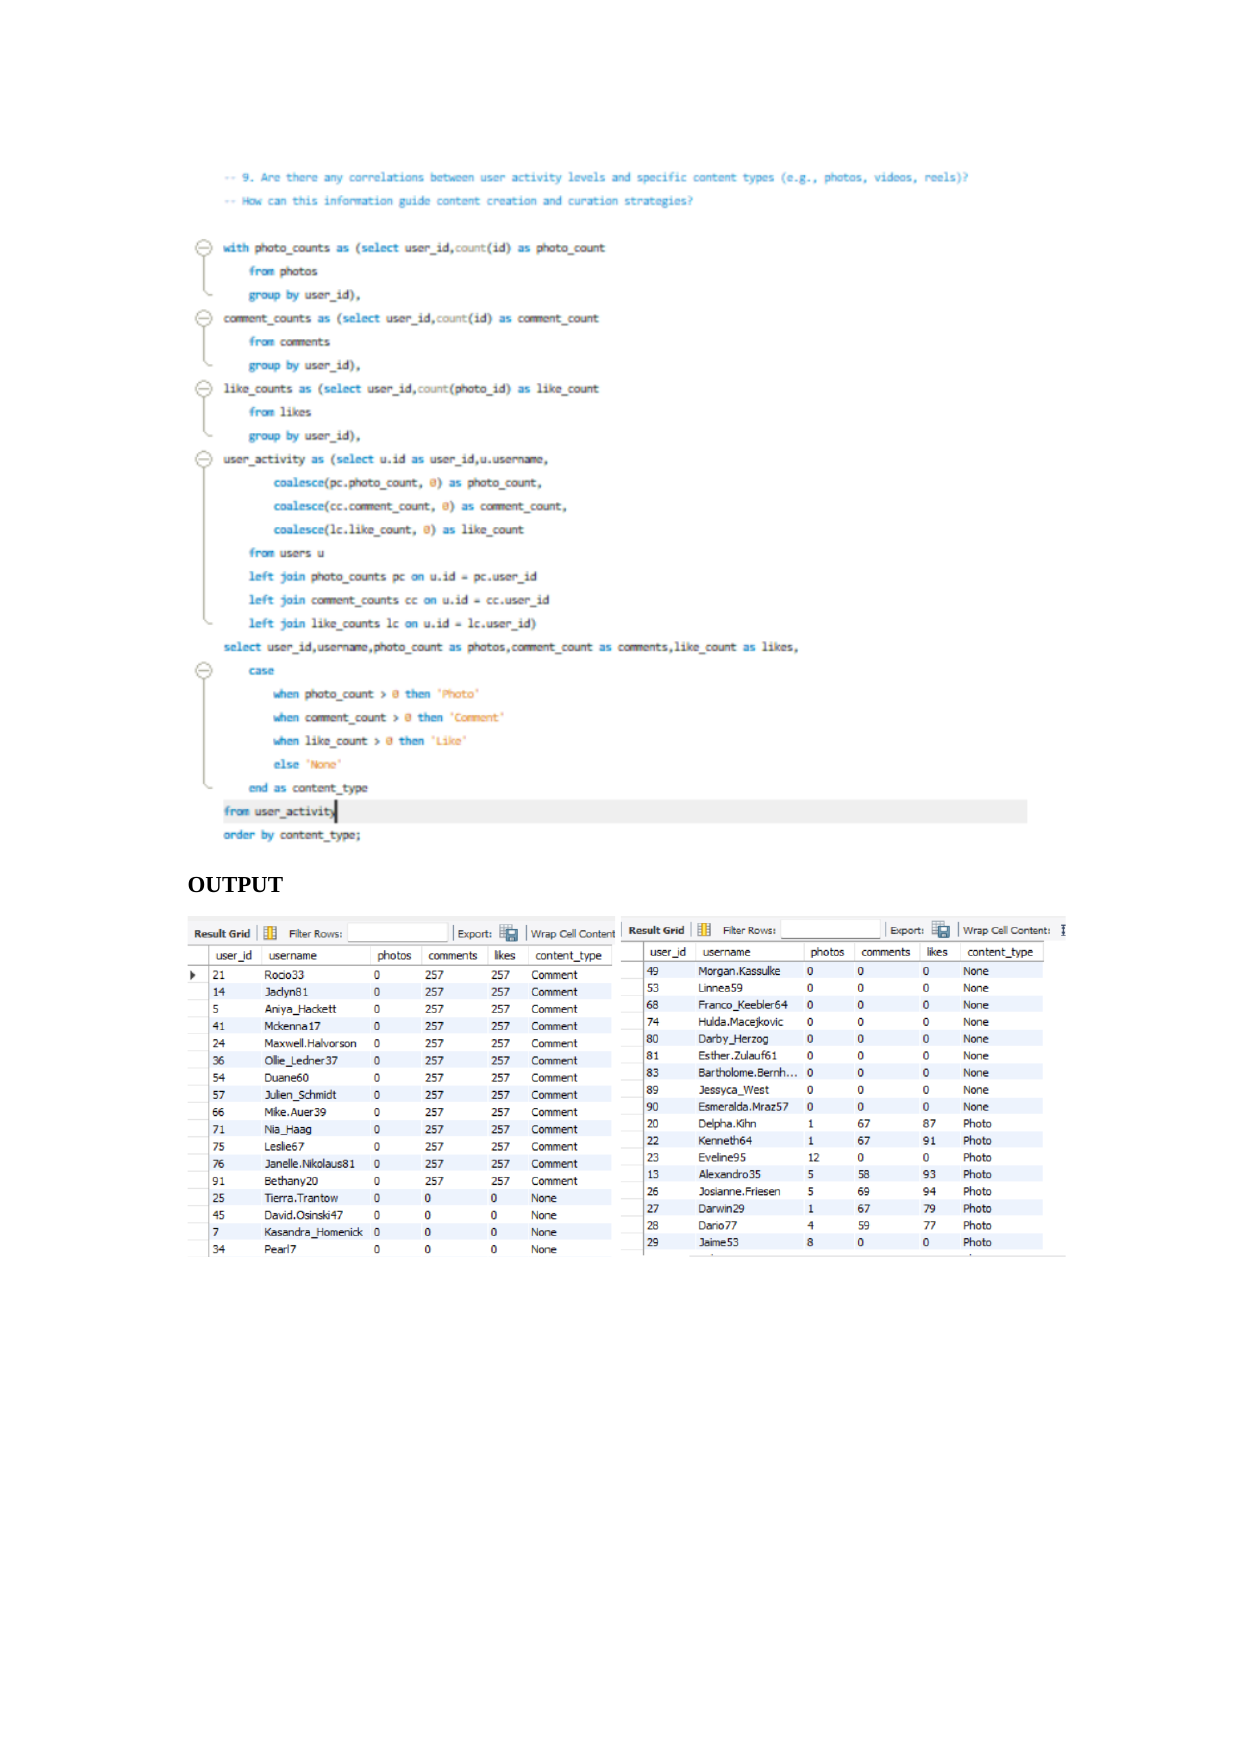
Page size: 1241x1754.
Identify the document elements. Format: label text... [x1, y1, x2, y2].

picture [187, 150, 1028, 853]
text OUTPUT [187, 871, 1090, 898]
picture [620, 916, 1066, 1257]
picture [187, 916, 615, 1257]
